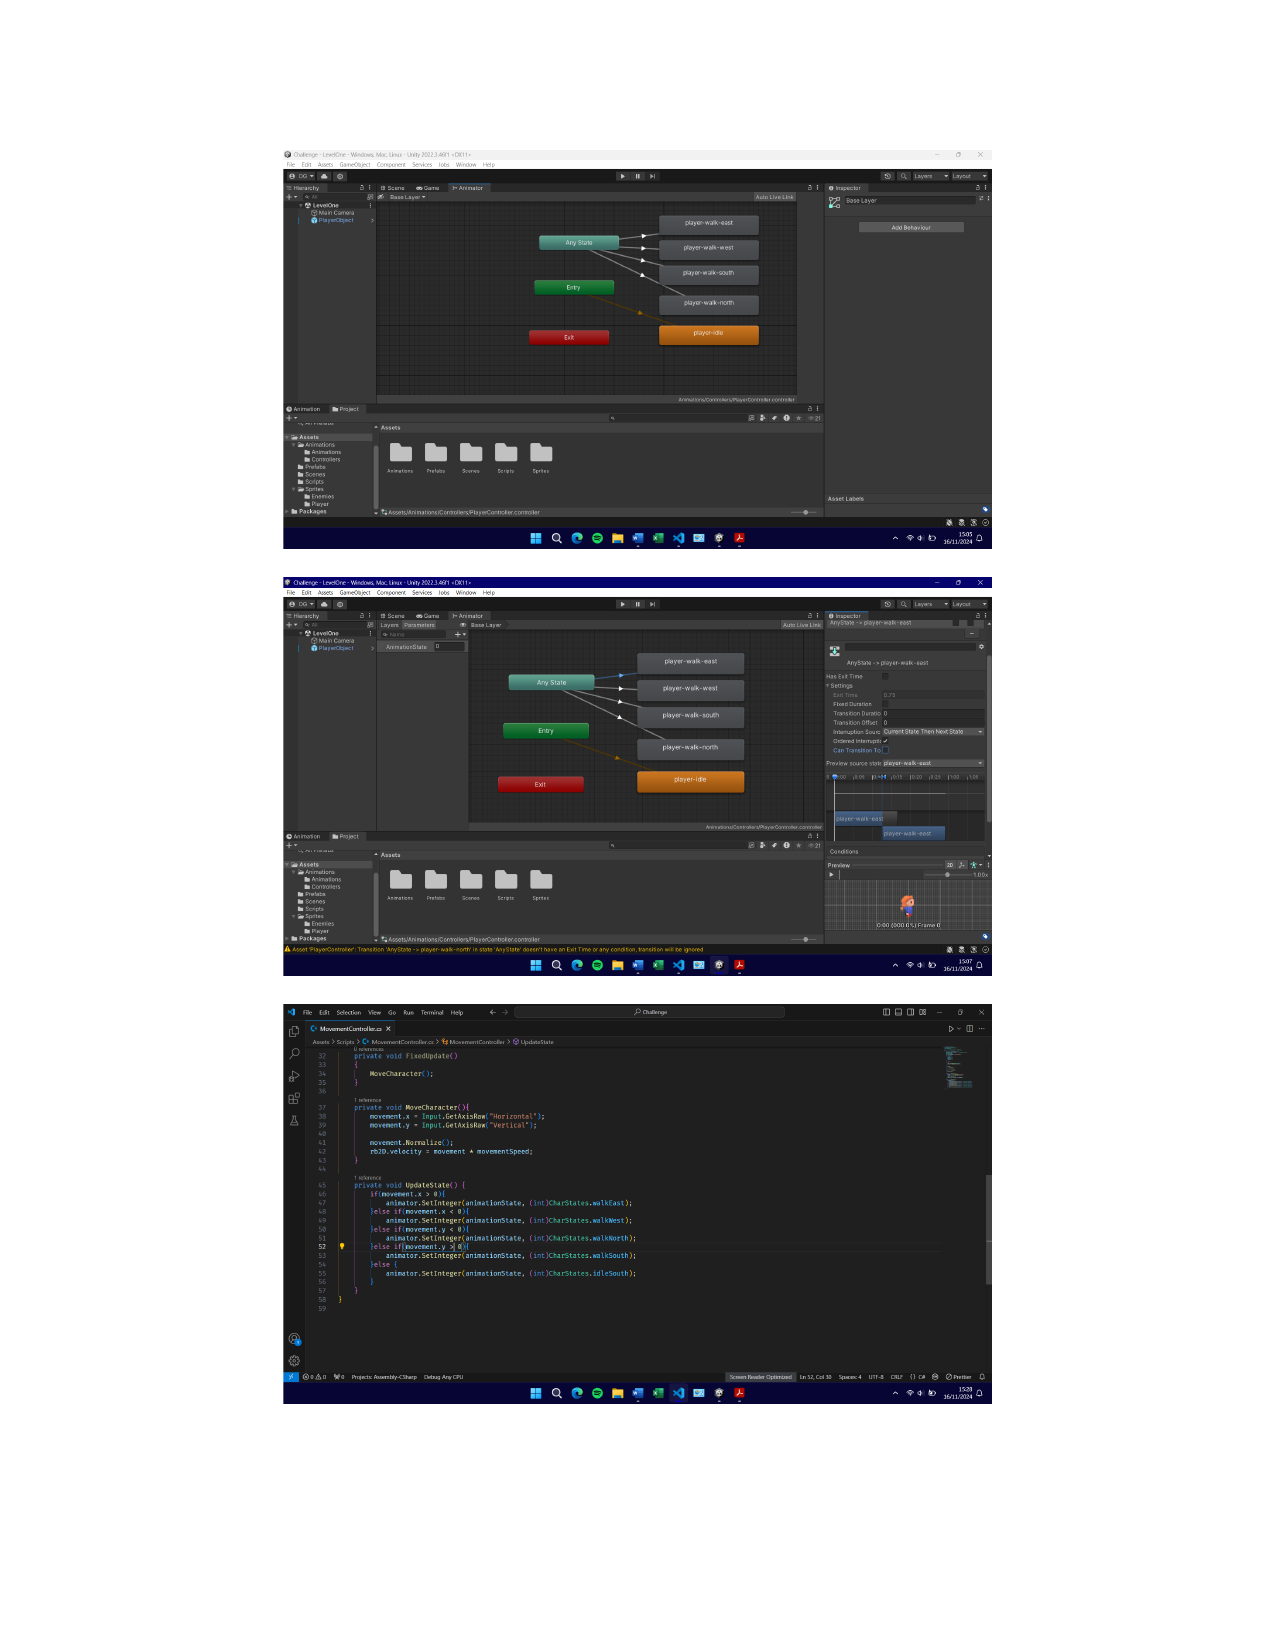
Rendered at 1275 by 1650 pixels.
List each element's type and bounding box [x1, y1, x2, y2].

picture [283, 577, 992, 976]
picture [283, 1004, 992, 1404]
picture [283, 150, 992, 549]
